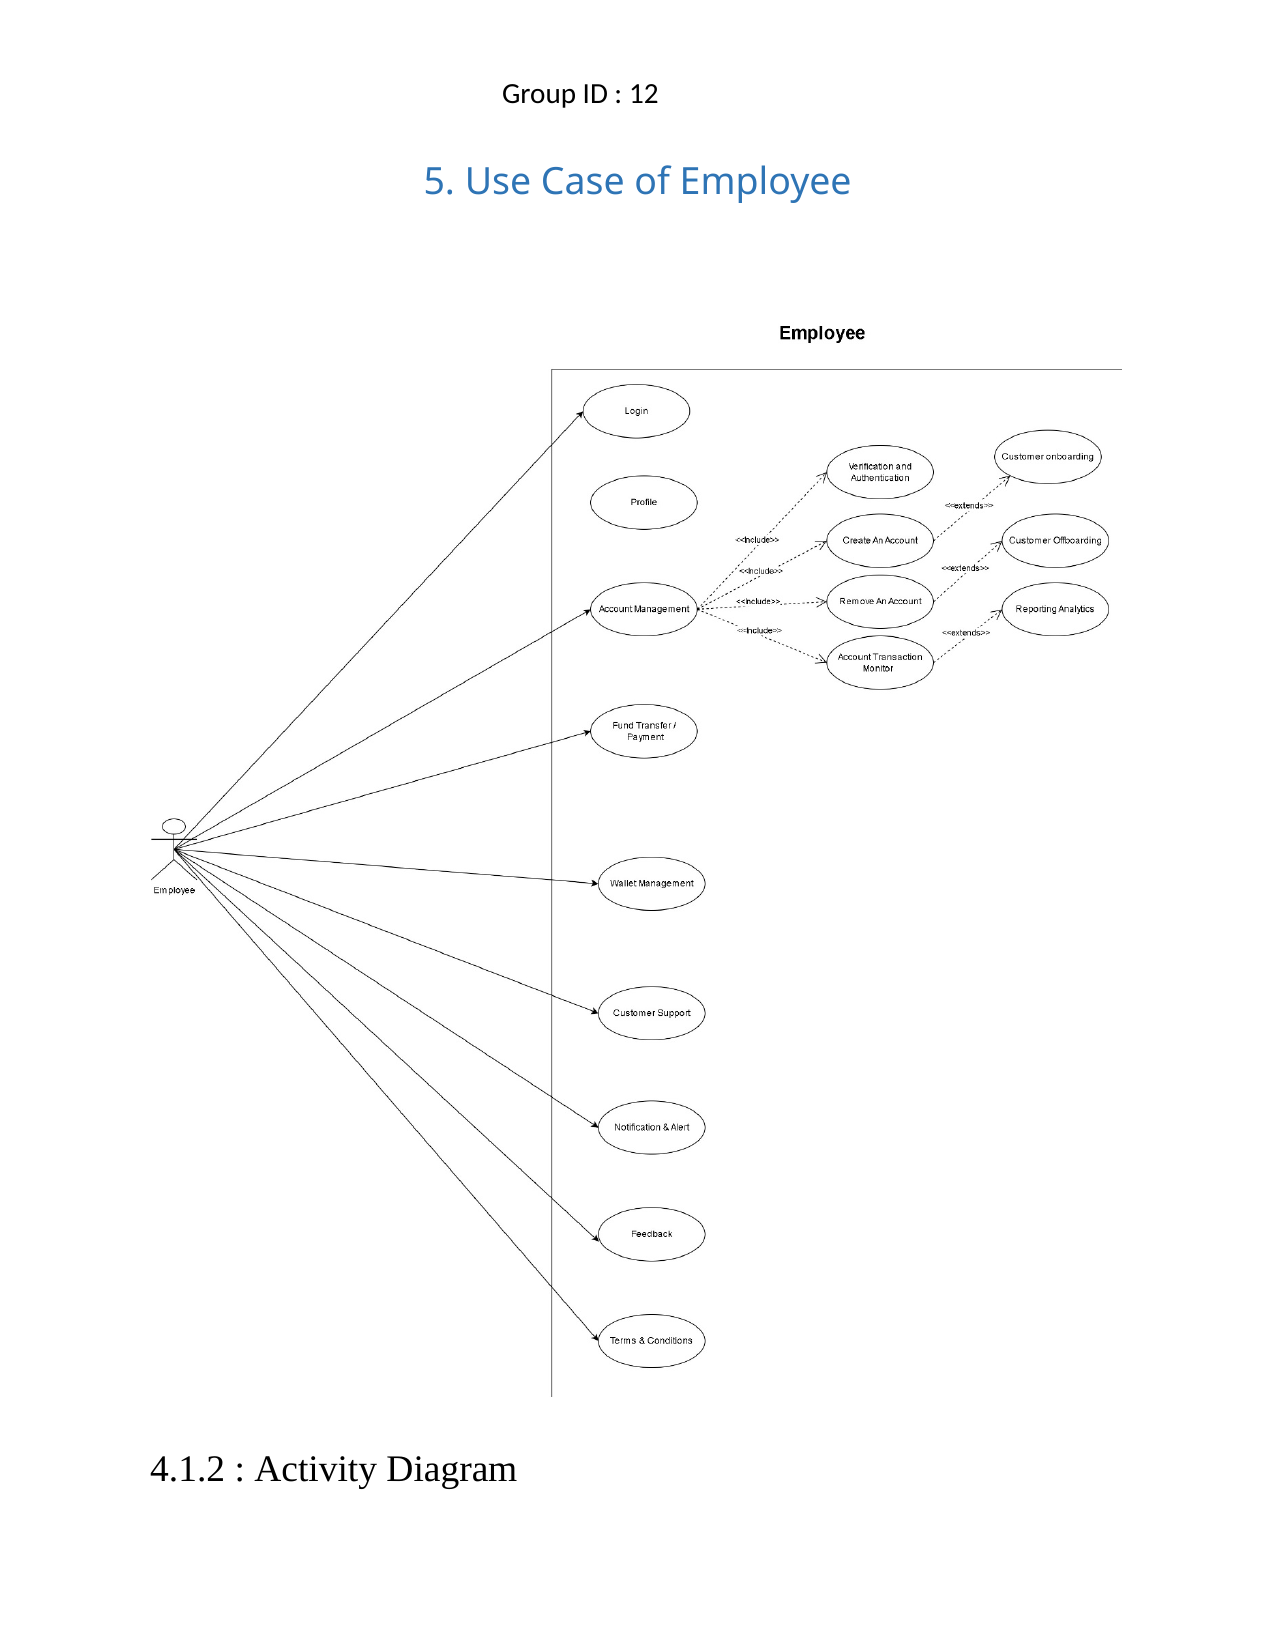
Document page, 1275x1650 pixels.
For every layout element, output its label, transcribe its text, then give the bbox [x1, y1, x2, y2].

text 4.1.2 : Activity Diagram [150, 1394, 1070, 1490]
subtitle 5. Use Case of Employee [150, 154, 1125, 205]
picture [150, 322, 1122, 1394]
